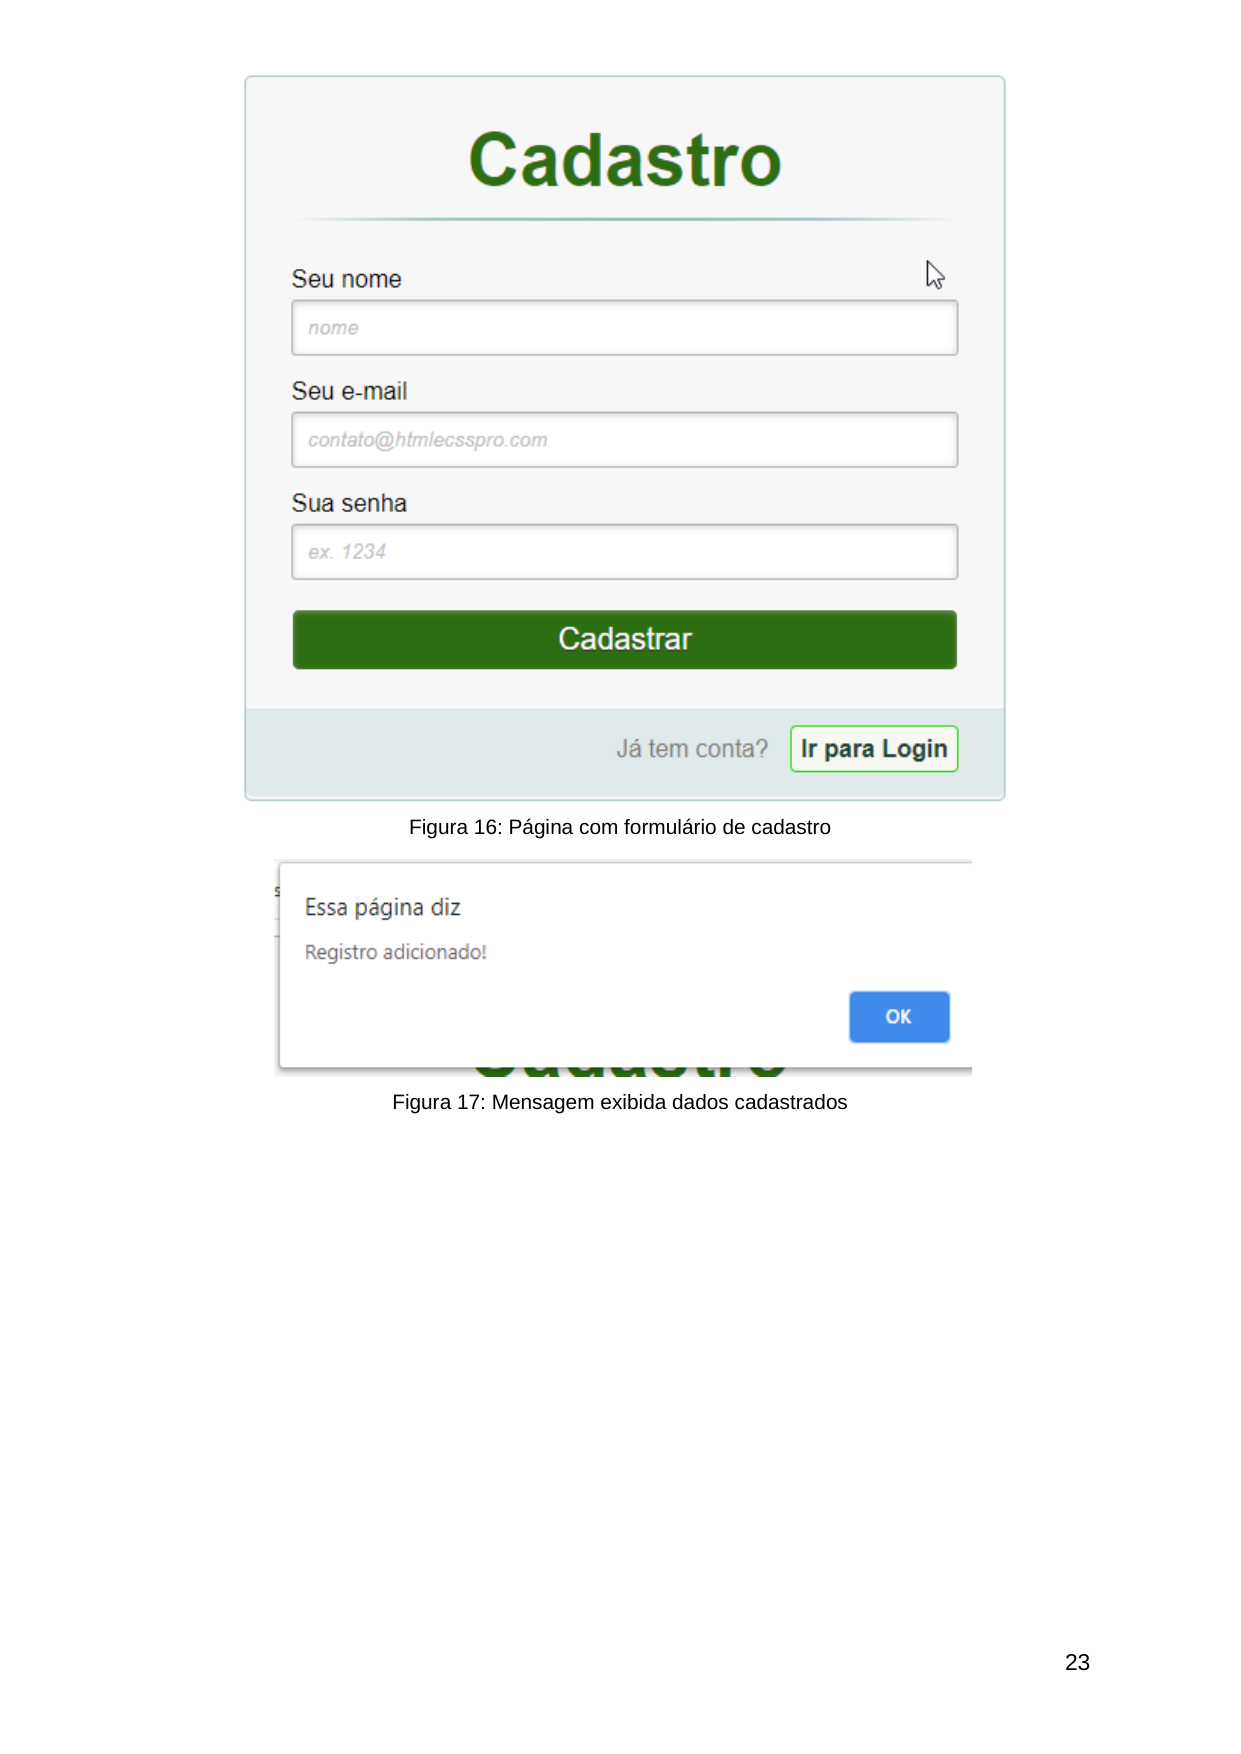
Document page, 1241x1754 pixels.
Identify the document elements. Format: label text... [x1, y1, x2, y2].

picture [234, 73, 1007, 802]
text Figura 16: Página com formulário de cadastro [150, 815, 1090, 839]
text Figura 17: Mensagem exibida dados cadastrados [150, 1090, 1090, 1114]
picture [274, 859, 973, 1077]
